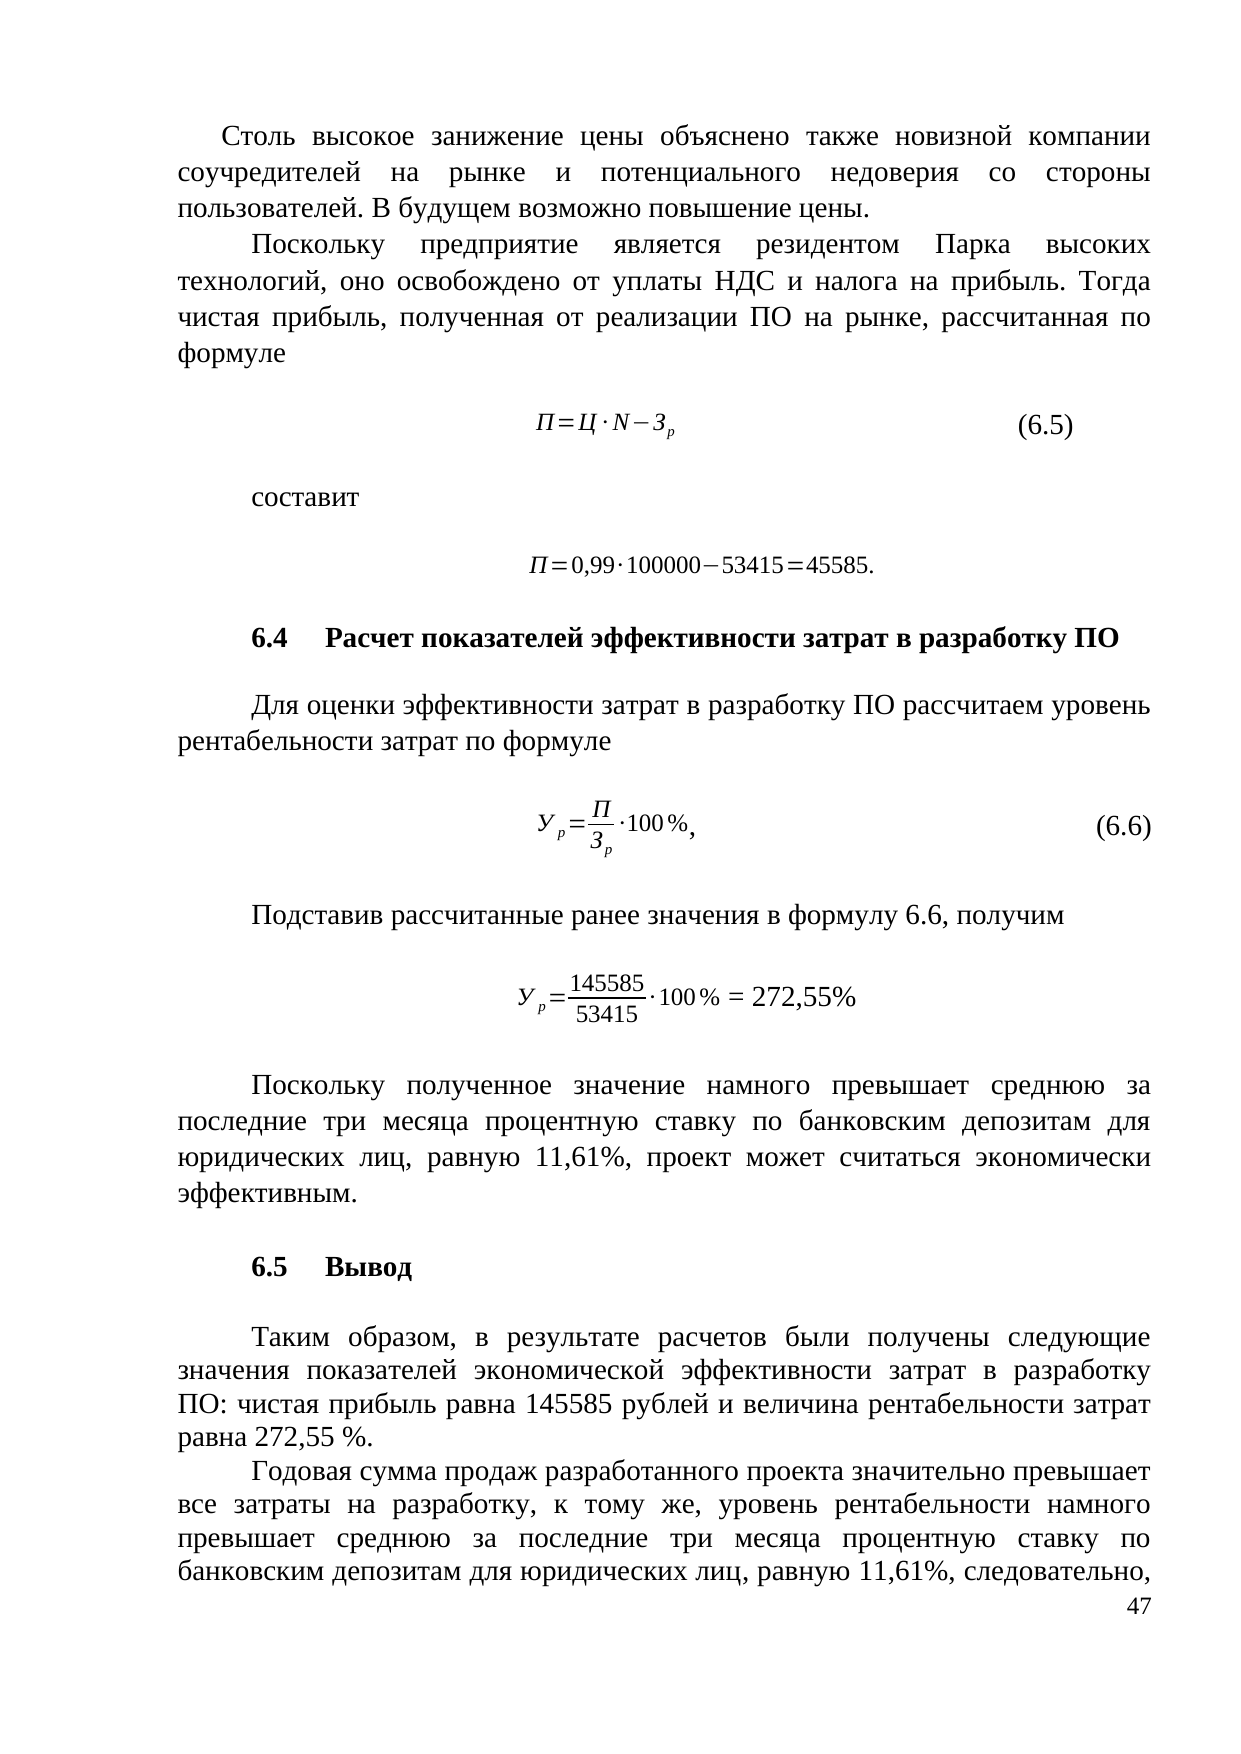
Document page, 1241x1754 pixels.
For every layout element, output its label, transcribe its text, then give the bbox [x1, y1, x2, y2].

text Таким образом, в результате расчетов были получены следующие значения показателей экономической эффективности затрат в разработку ПО: чистая прибыль равна 145585 рублей и величина рентабельности затрат равна 272,55 %. [177, 1319, 1152, 1453]
list Расчет показателей эффективности затрат в разработку ПО [177, 620, 1152, 653]
text Для оценки эффективности затрат в разработку ПО рассчитаем уровень рентабельности затрат по формуле [177, 687, 1152, 757]
text Столь высокое занижение цены объяснено также новизной компании соучредителей на рынке и потенциального недоверия со стороны пользователей. В будущем возможно повышение цены. [177, 118, 1152, 224]
text Поскольку полученное значение намного превышает среднюю за последние три месяца процентную ставку по банковским депозитам для юридических лиц, равную 11,61%, проект может считаться экономически эффективным. [177, 1067, 1152, 1209]
text , (6.6) [177, 795, 1152, 858]
text составит [177, 479, 1152, 513]
text Поскольку предприятие является резидентом Парка высоких технологий, оно освобождено от уплаты НДС и налога на прибыль. Тогда чистая прибыль, полученная от реализации ПО на рынке, рассчитанная по формуле [177, 227, 1152, 368]
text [177, 1453, 1152, 1587]
text (6.5) [177, 407, 1152, 441]
text Подставив рассчитанные ранее значения в формулу 6.6, получим [177, 897, 1152, 930]
list Вывод [177, 1249, 1152, 1283]
text = 272,55% [177, 969, 1152, 1028]
